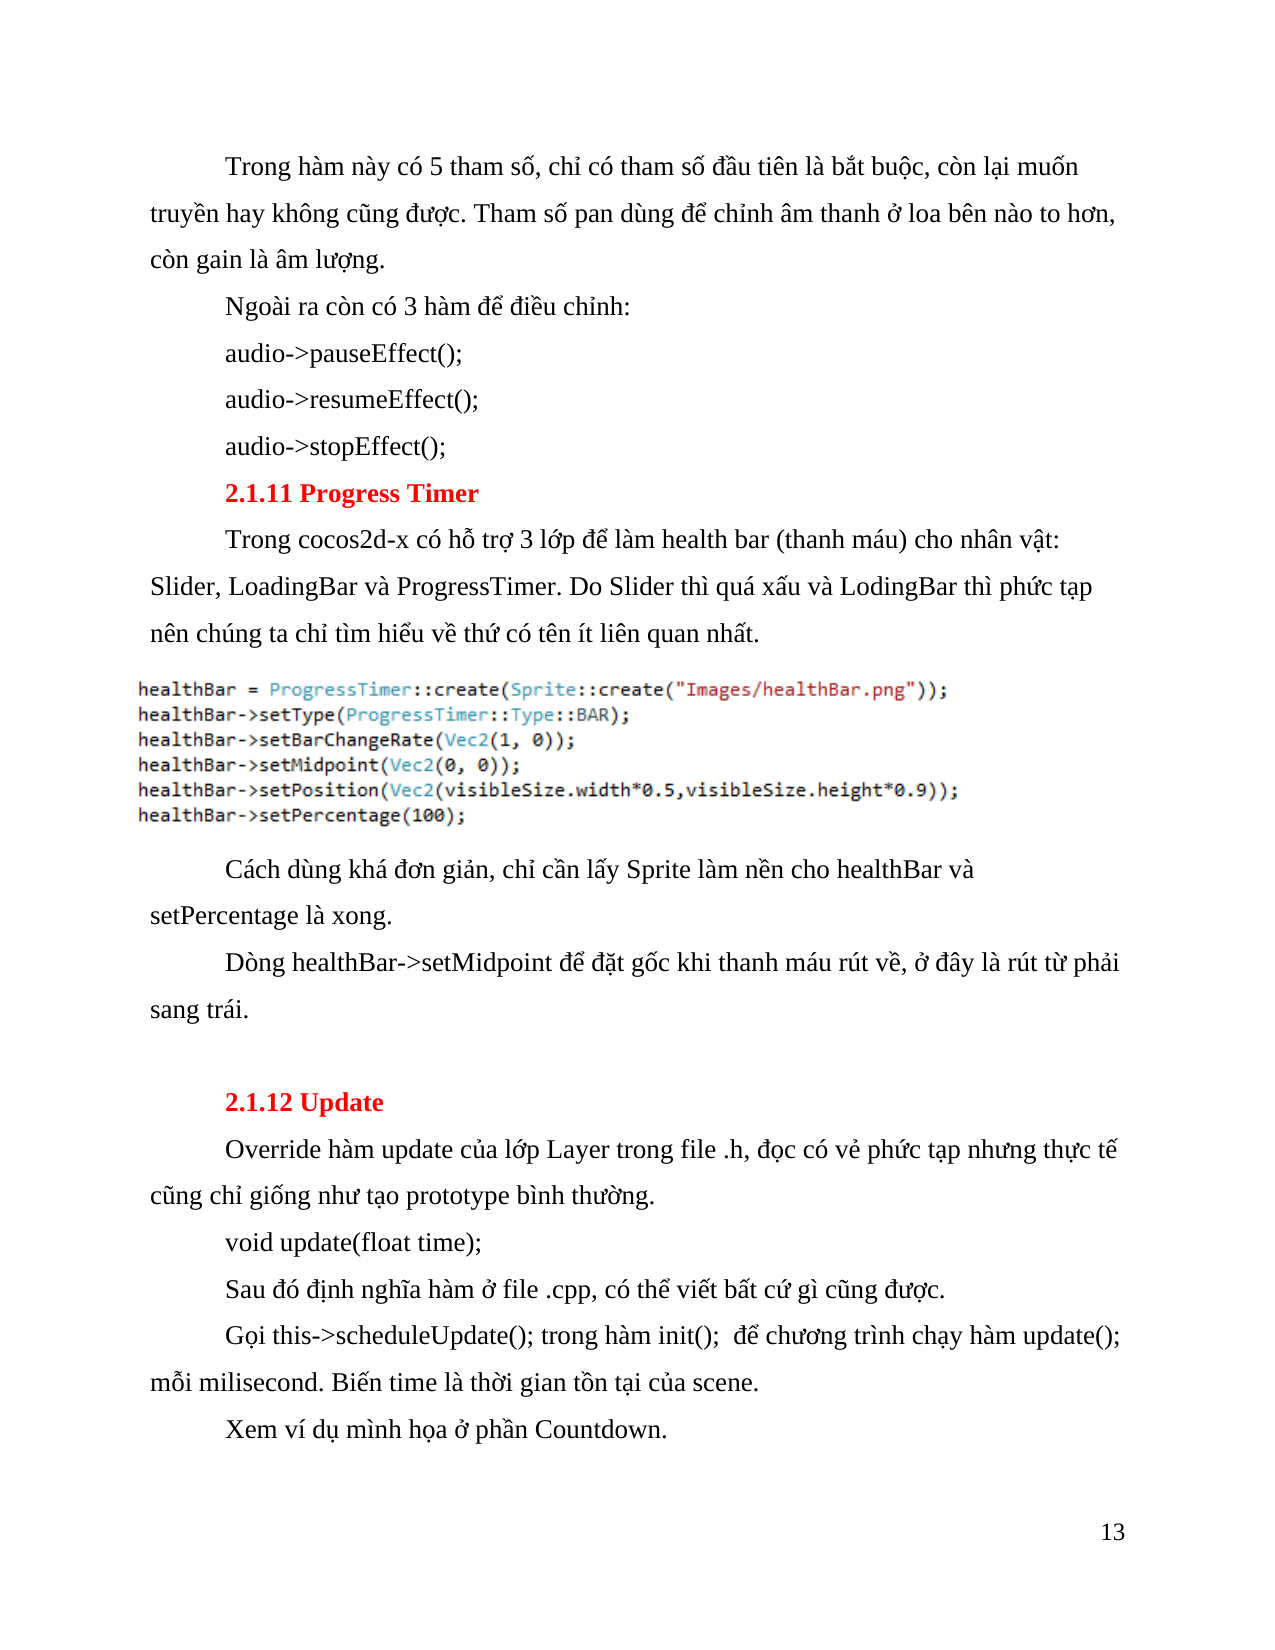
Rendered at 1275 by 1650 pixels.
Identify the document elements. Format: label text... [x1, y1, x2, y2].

text Override hàm update của lớp Layer trong file .h, đọc có vẻ phức tạp nhưng thực tế cũng chỉ giống như tạo prototype bình thường. [150, 1133, 1125, 1211]
text audio->pauseEffect(); [150, 337, 1125, 368]
text Dòng healthBar->setMidpoint để đặt gốc khi thanh máu rút về, ở đây là rút từ phải sang trái. [150, 946, 1125, 1024]
text audio->stopEffect(); [150, 430, 1125, 461]
text Ngoài ra còn có 3 hàm để điều chỉnh: [150, 290, 1125, 321]
text Trong cocos2d-x có hỗ trợ 3 lớp để làm health bar (thanh máu) cho nhân vật: Slider, LoadingBar và ProgressTimer. Do Slider thì quá xấu và LodingBar thì phức tạp nên chúng ta chỉ tìm hiểu về thứ có tên ít liên quan nhất. [150, 523, 1125, 648]
text Cách dùng khá đơn giản, chỉ cần lấy Sprite làm nền cho healthBar và setPercentage là xong. [150, 853, 1125, 931]
text Gọi this->scheduleUpdate(); trong hàm init(); để chương trình chạy hàm update(); mỗi milisecond. Biến time là thời gian tồn tại của scene. [150, 1319, 1125, 1397]
picture [111, 663, 1014, 839]
text Trong hàm này có 5 tham số, chỉ có tham số đầu tiên là bắt buộc, còn lại muốn truyền hay không cũng được. Tham số pan dùng để chỉnh âm thanh ở loa bên nào to hơn, còn gain là âm lượng. [150, 150, 1125, 274]
subtitle 2.1.12 Update [150, 1086, 1125, 1117]
text Xem ví dụ mình họa ở phần Countdown. [150, 1413, 1125, 1444]
text Sau đó định nghĩa hàm ở file .cpp, có thể viết bất cứ gì cũng được. [150, 1273, 1125, 1304]
subtitle 2.1.11 Progress Timer [150, 477, 1125, 508]
text audio->resumeEffect(); [150, 383, 1125, 414]
text void update(float time); [150, 1226, 1125, 1257]
